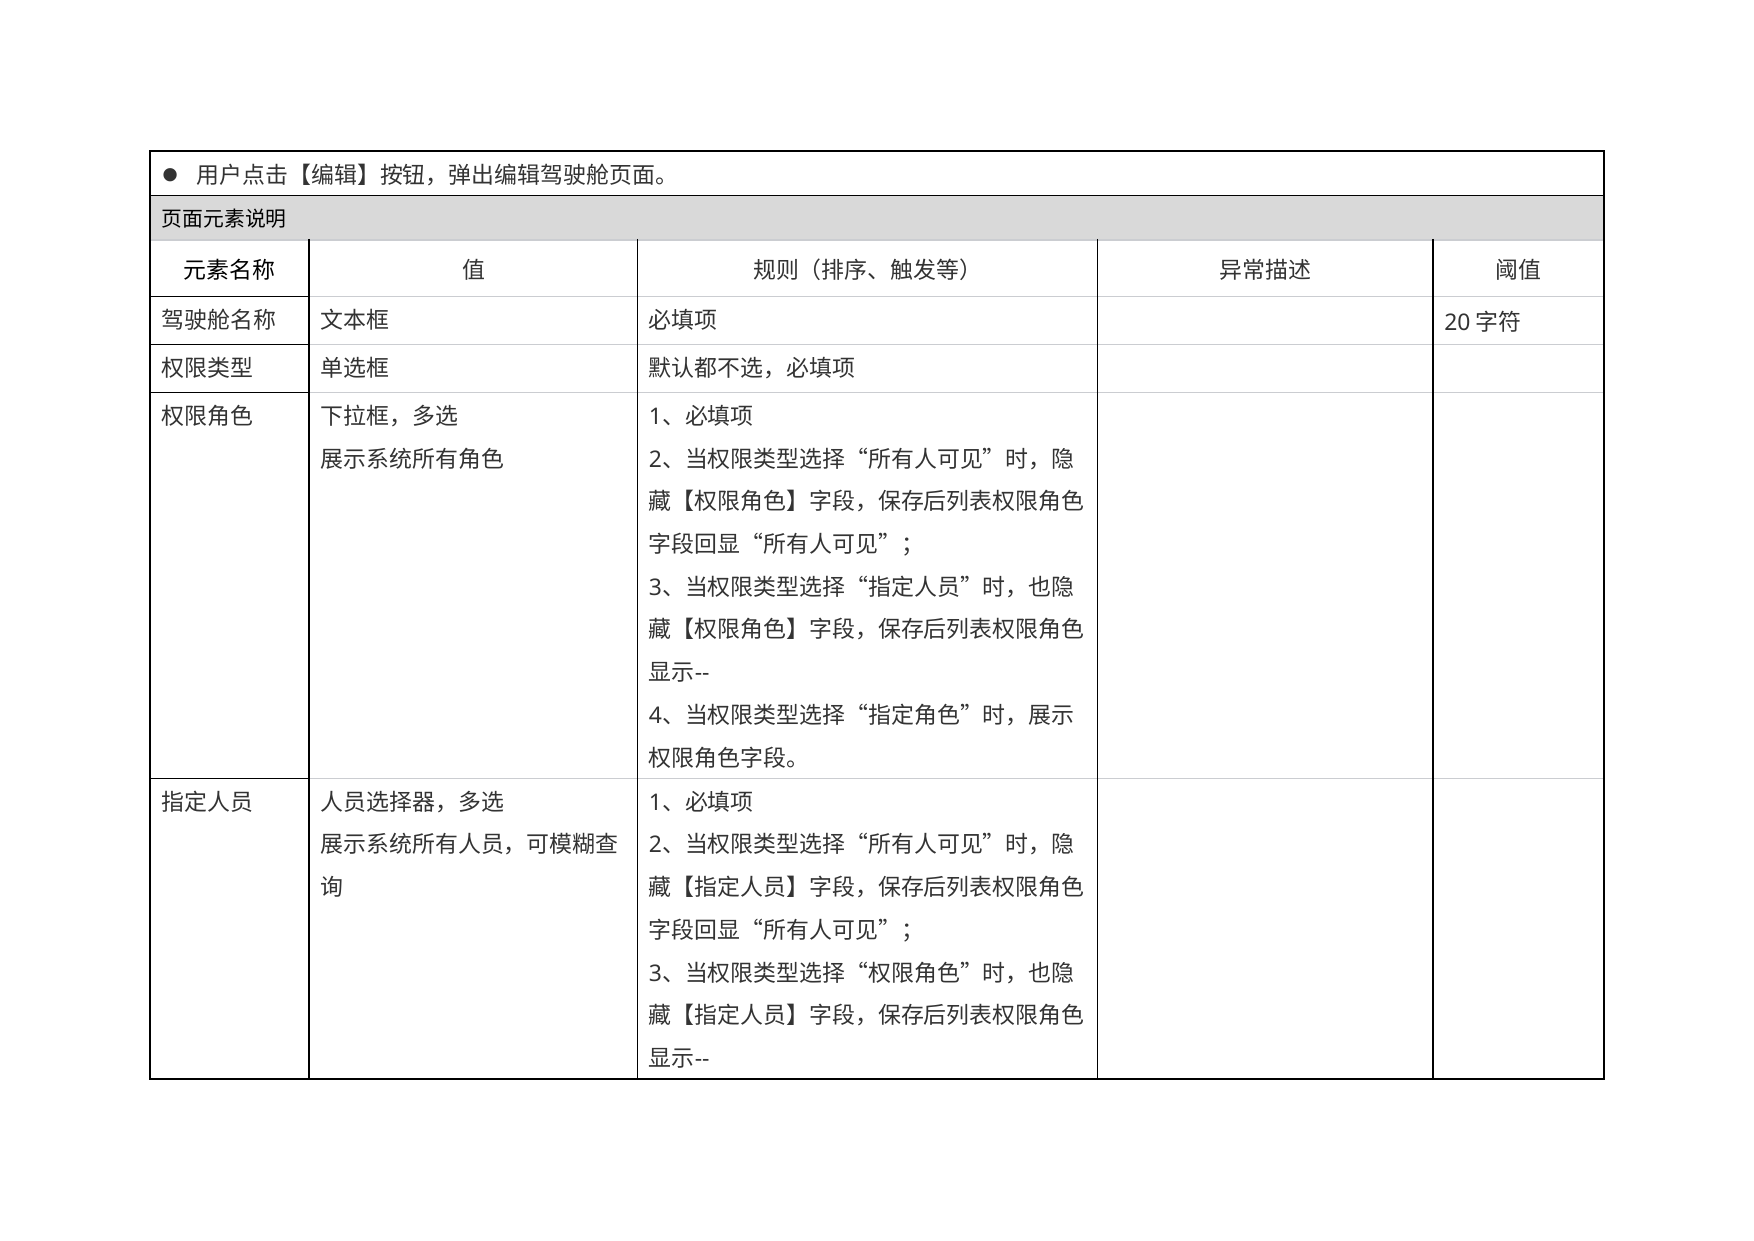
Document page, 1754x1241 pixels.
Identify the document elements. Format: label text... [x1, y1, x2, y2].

table_cell [1098, 345, 1432, 391]
table_cell [1098, 393, 1432, 777]
table_cell 1、必填项 2、当权限类型选择“所有人可见”时，隐藏【权限角色】字段，保存后列表权限角色字段回显“所有人可见”； 3、当权限类型选择“指定人员”时，也隐藏【权限角色】字段，保存后列表权限角色显示-- 4、当权限类型选择“指定角色”时，展示权限角色字段。 [638, 393, 1097, 777]
table_cell 下拉框，多选 展示系统所有角色 [310, 393, 637, 777]
table_cell 规则（排序、触发等） [638, 241, 1097, 296]
table_cell 20字符 [1434, 297, 1603, 344]
table_cell 驾驶舱名称 [151, 297, 308, 344]
table_cell 权限角色 [151, 393, 308, 777]
table_cell [1434, 393, 1603, 777]
table_cell 异常描述 [1098, 241, 1432, 296]
table_cell [1098, 779, 1432, 1078]
table_cell [1434, 779, 1603, 1078]
table_cell 值 [310, 241, 637, 296]
table_cell 用户点击【编辑】按钮，弹出编辑驾驶舱页面。 [151, 152, 1603, 194]
table_cell [1098, 297, 1432, 344]
table_cell 元素名称 [151, 241, 308, 296]
table_cell [1434, 345, 1603, 391]
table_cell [310, 779, 637, 1078]
table_cell 权限类型 [151, 345, 308, 391]
table_cell 阈值 [1434, 241, 1603, 296]
table_cell 必填项 [638, 297, 1097, 344]
table_cell 指定人员 [151, 779, 308, 1078]
table_cell 默认都不选，必填项 [638, 345, 1097, 391]
table_cell 文本框 [310, 297, 637, 344]
table_cell 页面元素说明 [151, 196, 1603, 239]
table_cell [638, 779, 1097, 1078]
table_cell 单选框 [310, 345, 637, 391]
